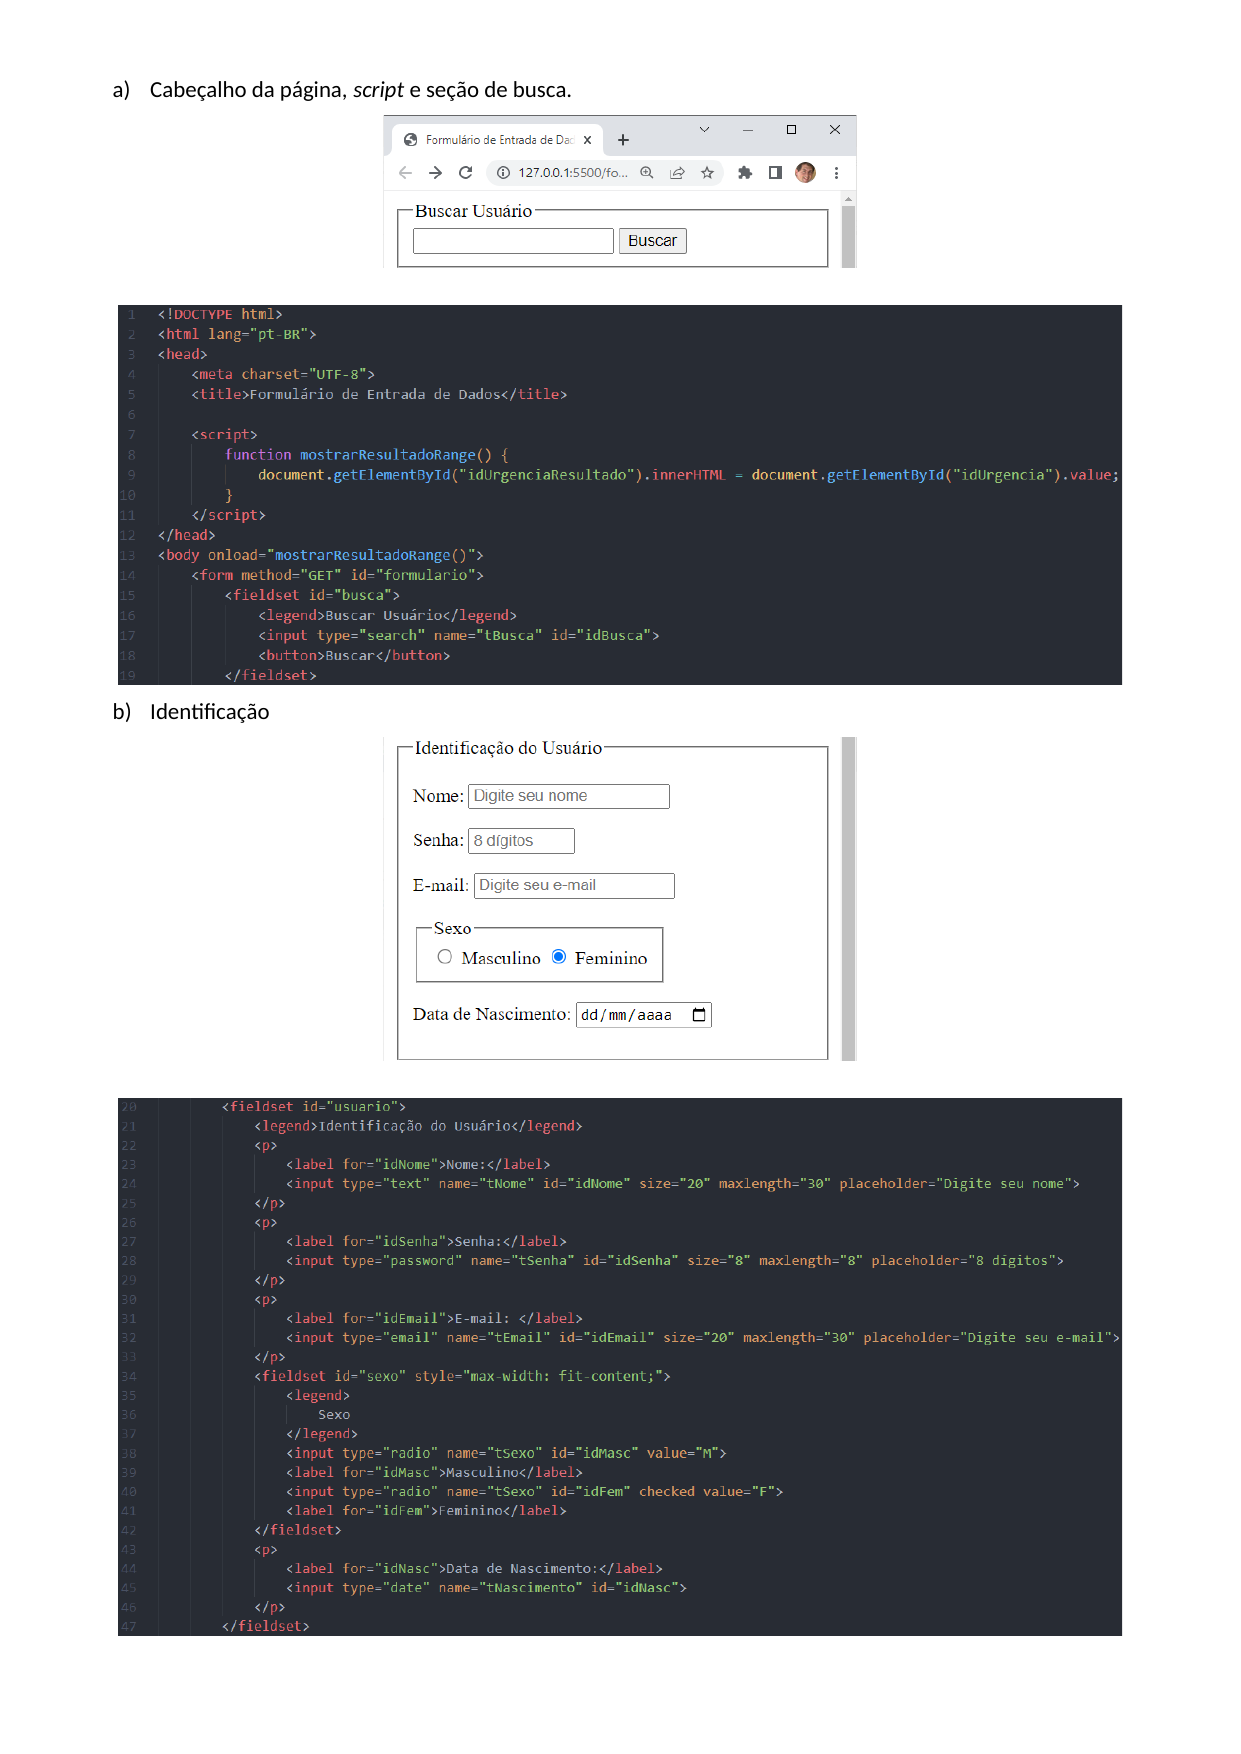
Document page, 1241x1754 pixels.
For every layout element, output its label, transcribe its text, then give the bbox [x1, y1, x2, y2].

list Identificação [112, 697, 1165, 725]
picture [383, 115, 857, 268]
picture [383, 737, 857, 1061]
list Cabeçalho da página, script e seção de busca. [112, 75, 1165, 103]
